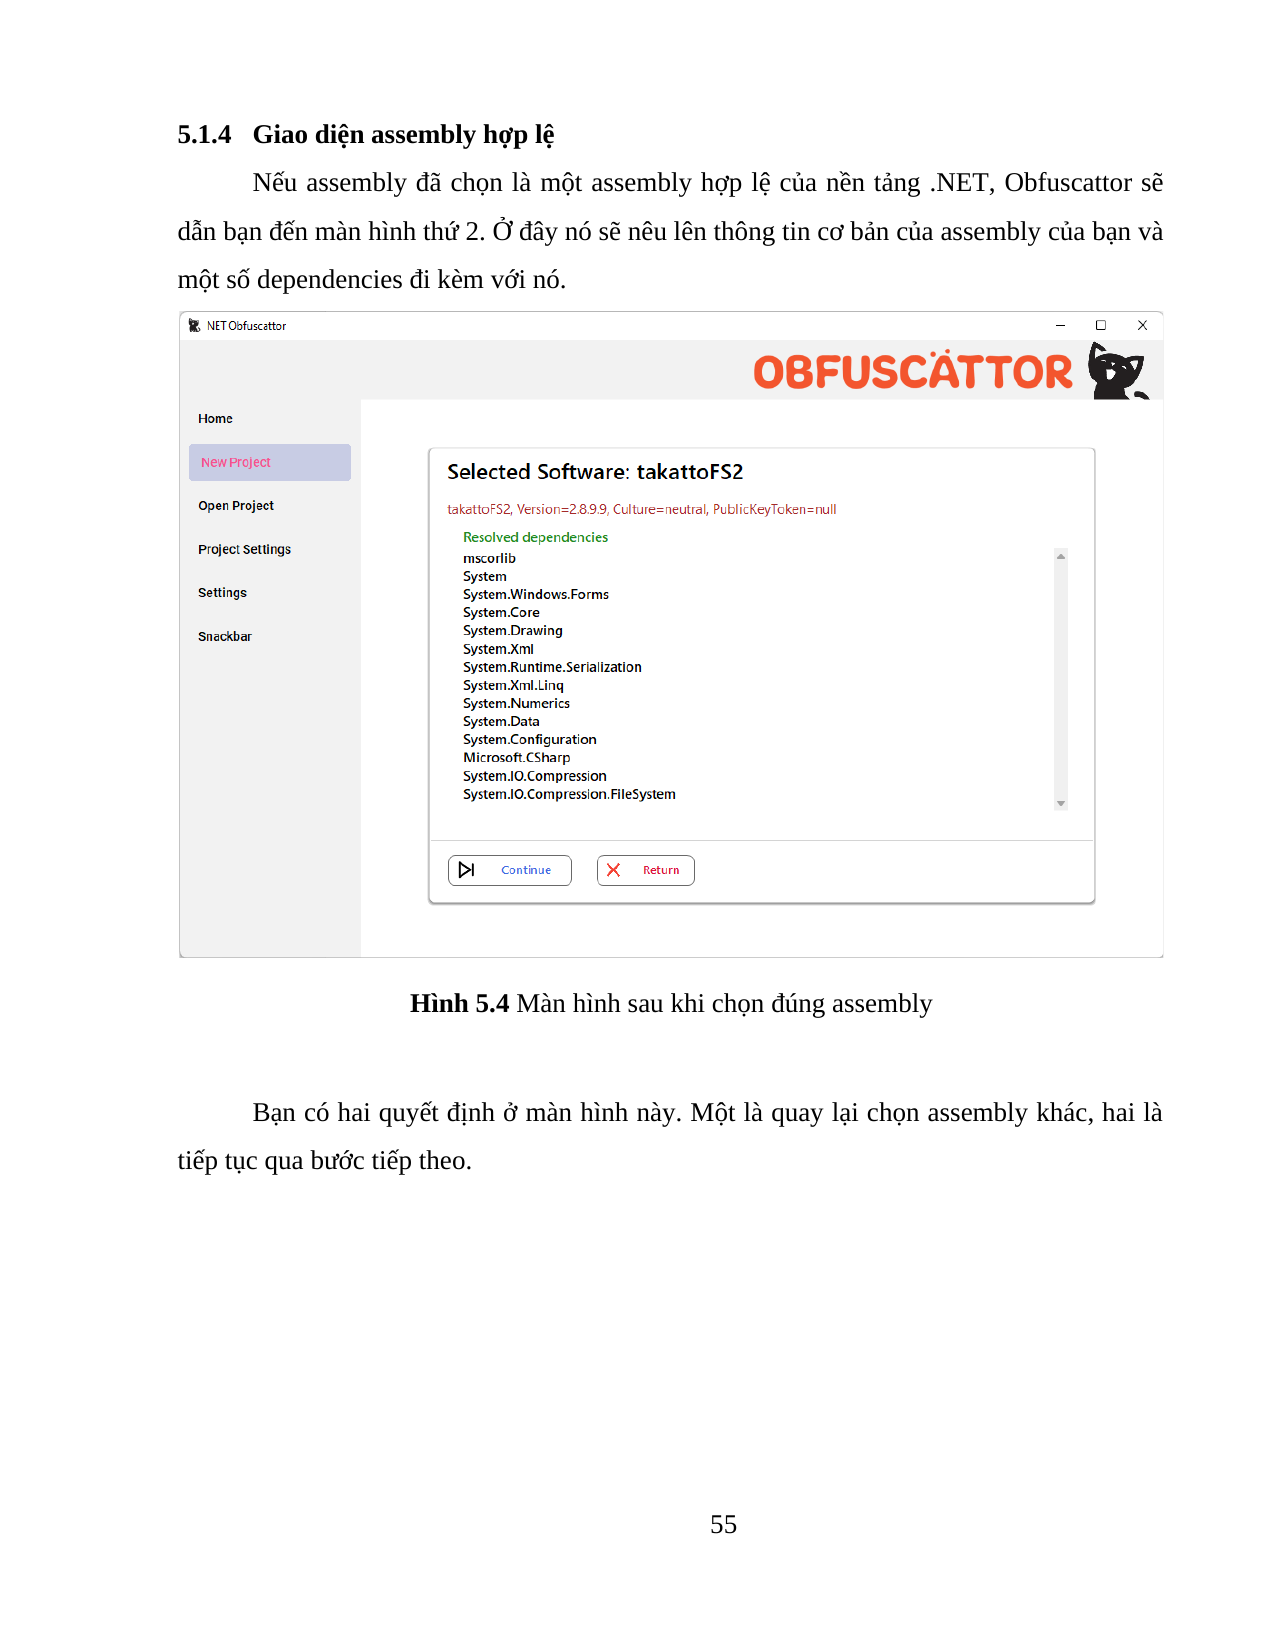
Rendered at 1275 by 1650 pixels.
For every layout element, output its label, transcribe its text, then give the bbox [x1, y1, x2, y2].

text Nếu assembly đã chọn là một assembly hợp lệ của nền tảng .NET, Obfuscattor sẽ dẫn bạn đến màn hình thứ 2. Ở đây nó sẽ nêu lên thông tin cơ bản của assembly của bạn và một số dependencies đi kèm với nó. [177, 166, 1165, 294]
subtitle 5.1.4 Giao diện assembly hợp lệ [177, 118, 1165, 149]
text Hình 5.4 Màn hình sau khi chọn đúng assembly [177, 987, 1165, 1018]
picture [179, 311, 1164, 958]
text Bạn có hai quyết định ở màn hình này. Một là quay lại chọn assembly khác, hai là tiếp tục qua bước tiếp theo. [177, 1096, 1165, 1175]
